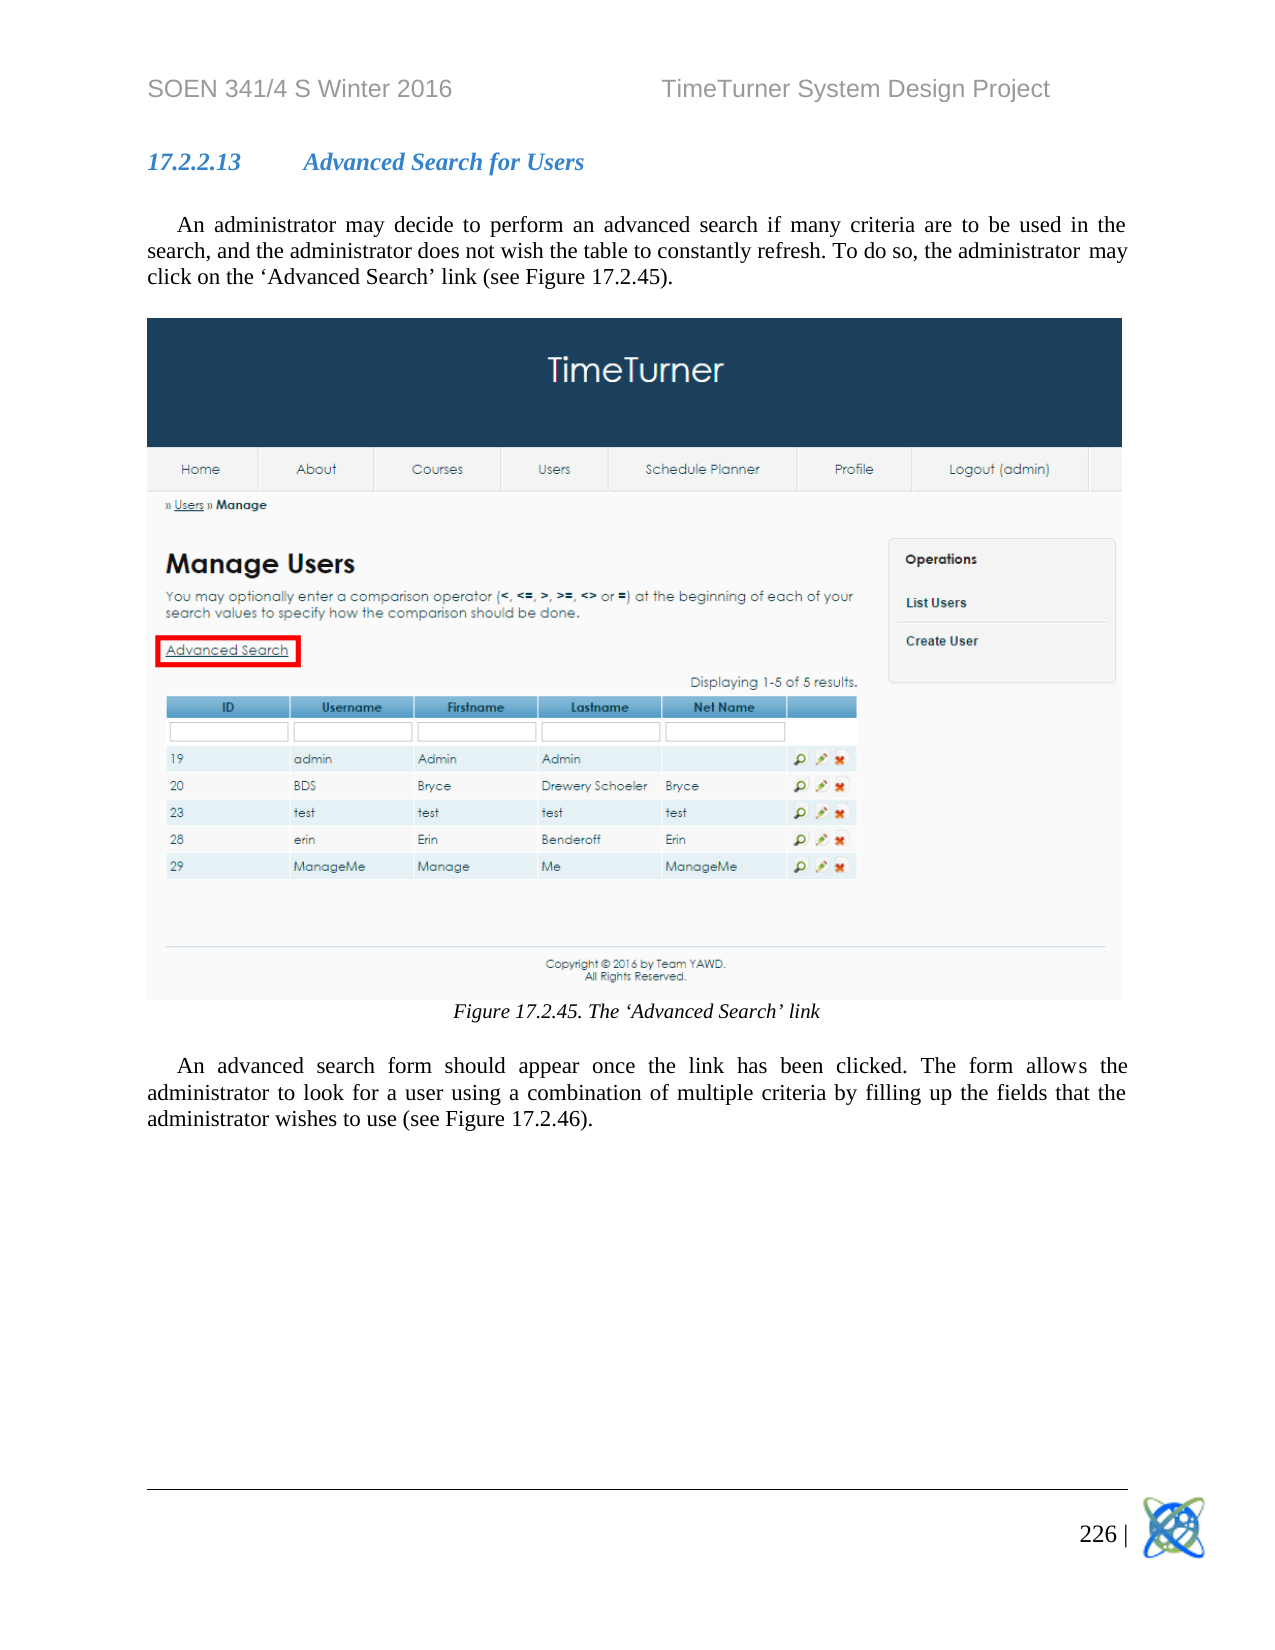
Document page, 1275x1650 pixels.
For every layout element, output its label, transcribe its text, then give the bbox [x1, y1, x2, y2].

picture [1123, 1490, 1224, 1566]
text An advanced search form should appear once the link has been clicked. The form allows the administrator to look for a user using a combination of multiple criteria by filling up the fields that the administrator wishes to use (see Figure 17.2.46). [147, 1052, 1128, 1131]
picture [147, 318, 1122, 1000]
text An administrator may decide to perform an advanced search if many criteria are to be used in the search, and the administrator does not wish the table to constantly refresh. To do so, the administrator may click on the ‘Advanced Search’ link (see Figure 17.2.45). [147, 211, 1128, 290]
text Figure 17.2.45. The ‘Advanced Search’ link [147, 999, 1128, 1023]
text Advanced Search for Users [147, 147, 1128, 176]
